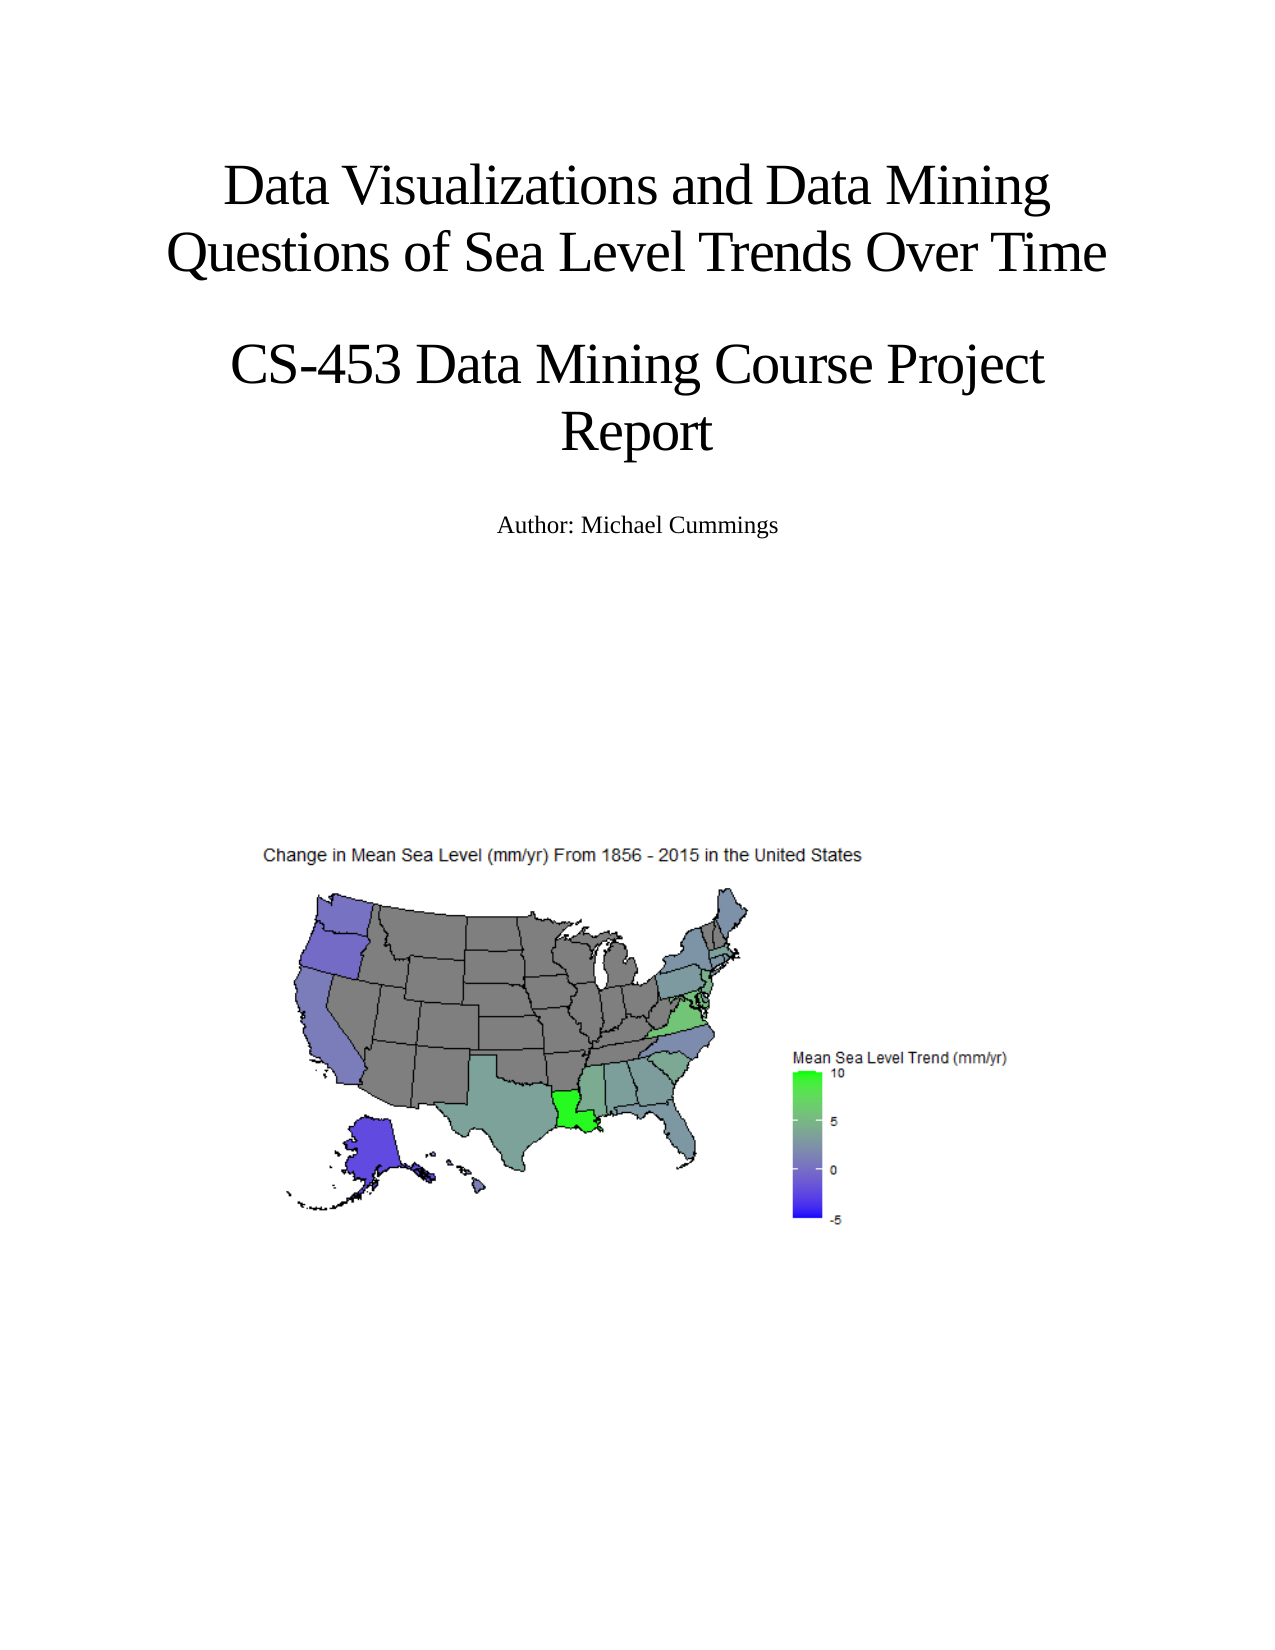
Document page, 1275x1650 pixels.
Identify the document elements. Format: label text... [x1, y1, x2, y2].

title CS-453 Data Mining Course Project Report [150, 329, 1125, 463]
title Data Visualizations and Data Mining Questions of Sea Level Trends Over Time [150, 150, 1125, 284]
text Author: Michael Cummings [150, 510, 1125, 539]
picture [253, 584, 1022, 1493]
